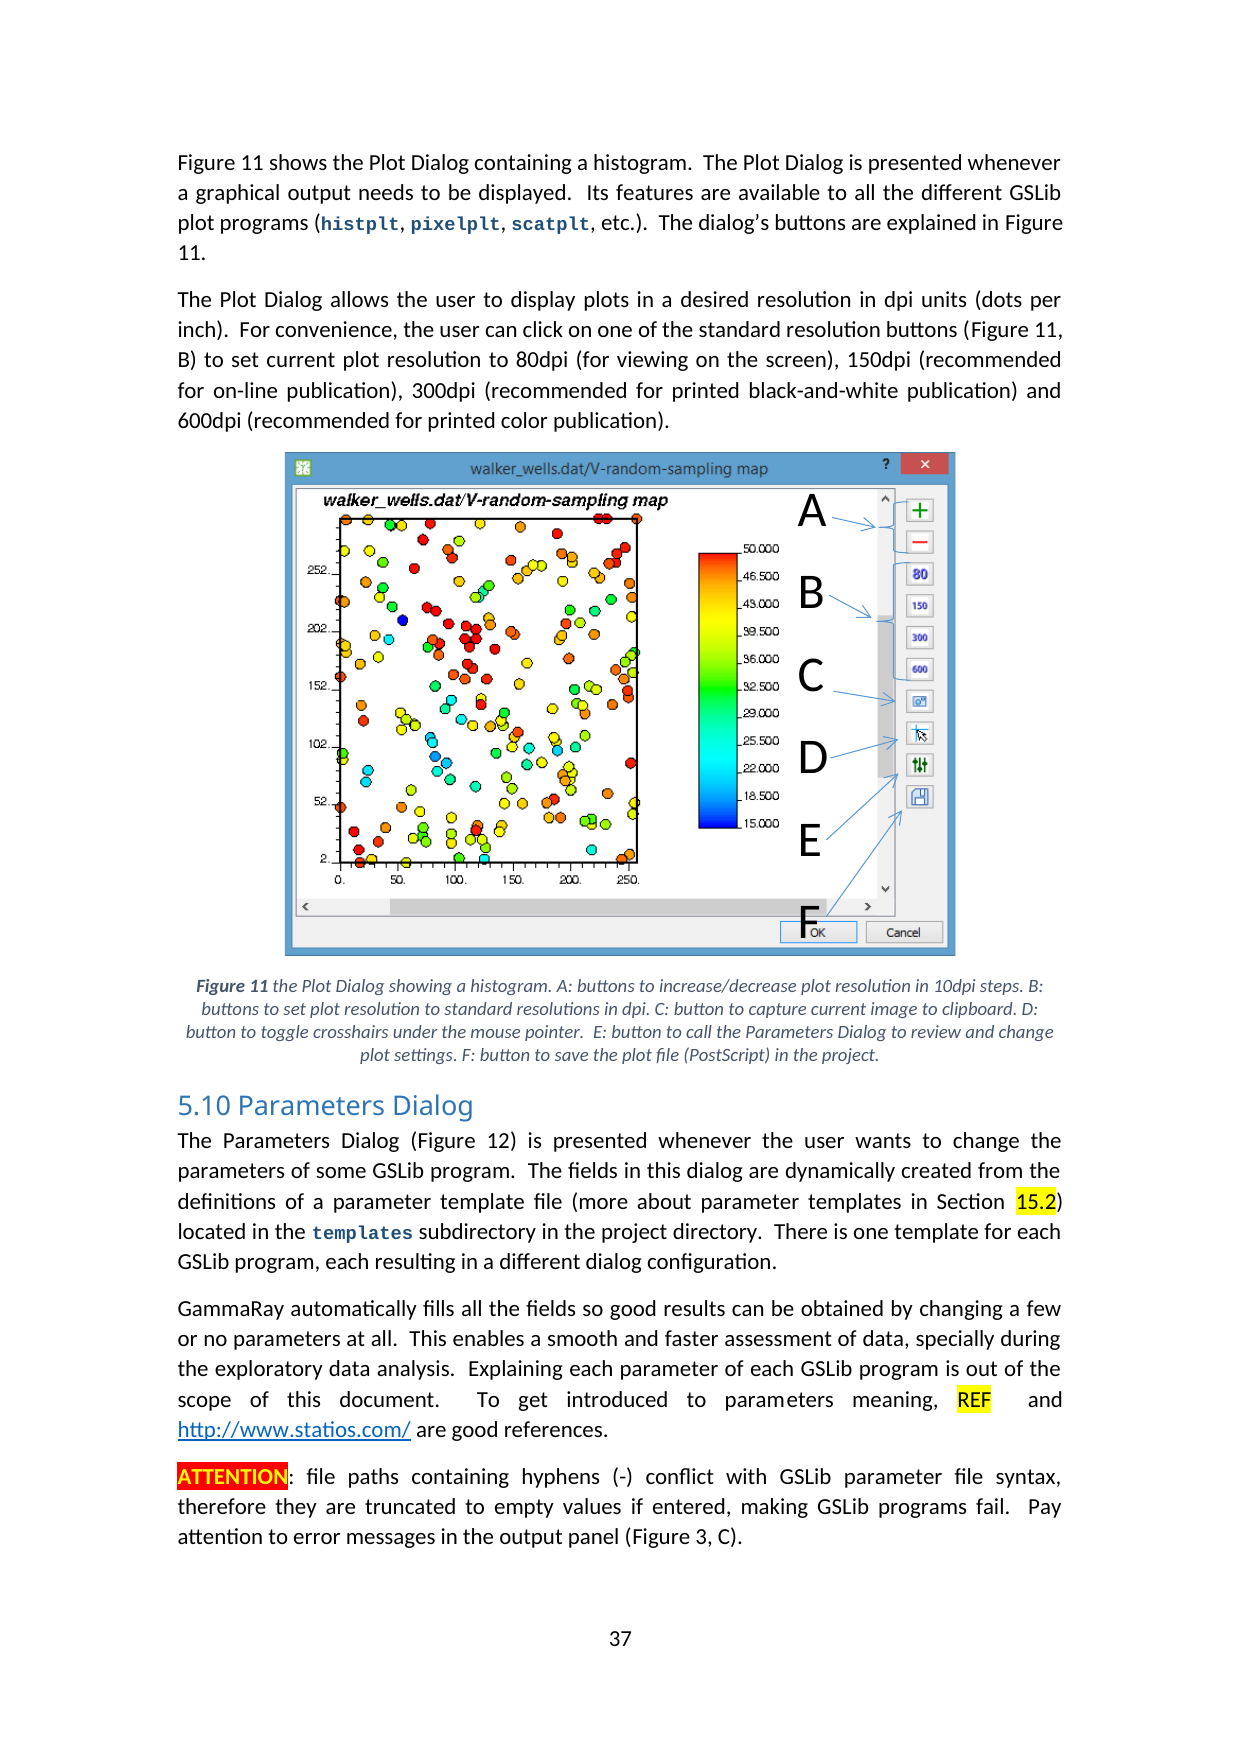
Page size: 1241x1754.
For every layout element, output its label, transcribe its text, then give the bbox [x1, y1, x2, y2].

text The Parameters Dialog (Figure 12) is presented whenever the user wants to change the parameters of some GSLib program. The fields in this dialog are dynamically created from the definitions of a parameter template file (more about parameter templates in Section 15.2) located in the templates subdirectory in the project directory. There is one template for each GSLib program, each resulting in a different dialog configuration. [177, 1126, 1063, 1275]
text The Plot Dialog allows the user to display plots in a desired resolution in dpi units (dots per inch). For convenience, the user can click on one of the standard resolution buttons (Figure 11, B) to set current plot resolution to 80dpi (for viewing on the screen), 150dpi (recommended for on-line publication), 300dpi (recommended for printed black-and-white publication) and 600dpi (recommended for printed color publication). [177, 285, 1063, 434]
subtitle Parameters Dialog [177, 1087, 1063, 1123]
picture [284, 452, 956, 956]
text Figure 11 shows the Plot Dialog containing a histogram. The Plot Dialog is presented whenever a graphical output needs to be displayed. Its features are available to all the different GSLib plot programs (histplt, pixelplt, scatplt, etc.). The dialog’s buttons are explained in Figure 11. [177, 148, 1063, 266]
text GammaRay automatically fills all the fields so good results can be obtained by changing a few or no parameters at all. This enables a smooth and faster assessment of data, specially during the exploratory data analysis. Explaining each parameter of each GSLib program is out of the scope of this document. To get introduced to parameters meaning, REF and http://www.statios.com/ are good references. [177, 1294, 1063, 1443]
text Figure 11 the Plot Dialog showing a histogram. A: buttons to increase/decrease plot resolution in 10dpi steps. B: buttons to set plot resolution to standard resolutions in dpi. C: button to capture current image to clipboard. D: button to toggle crosshairs under the mouse pointer. E: button to call the Parameters Dialog to review and change plot settings. F: button to save the plot file (PostScript) in the project. [177, 974, 1063, 1066]
text ATTENTION: file paths containing hyphens (-) conflict with GSLib parameter file syntax, therefore they are truncated to empty values if entered, making GSLib programs fail. Pay attention to error messages in the output panel (Figure 3, C). [177, 1462, 1063, 1550]
